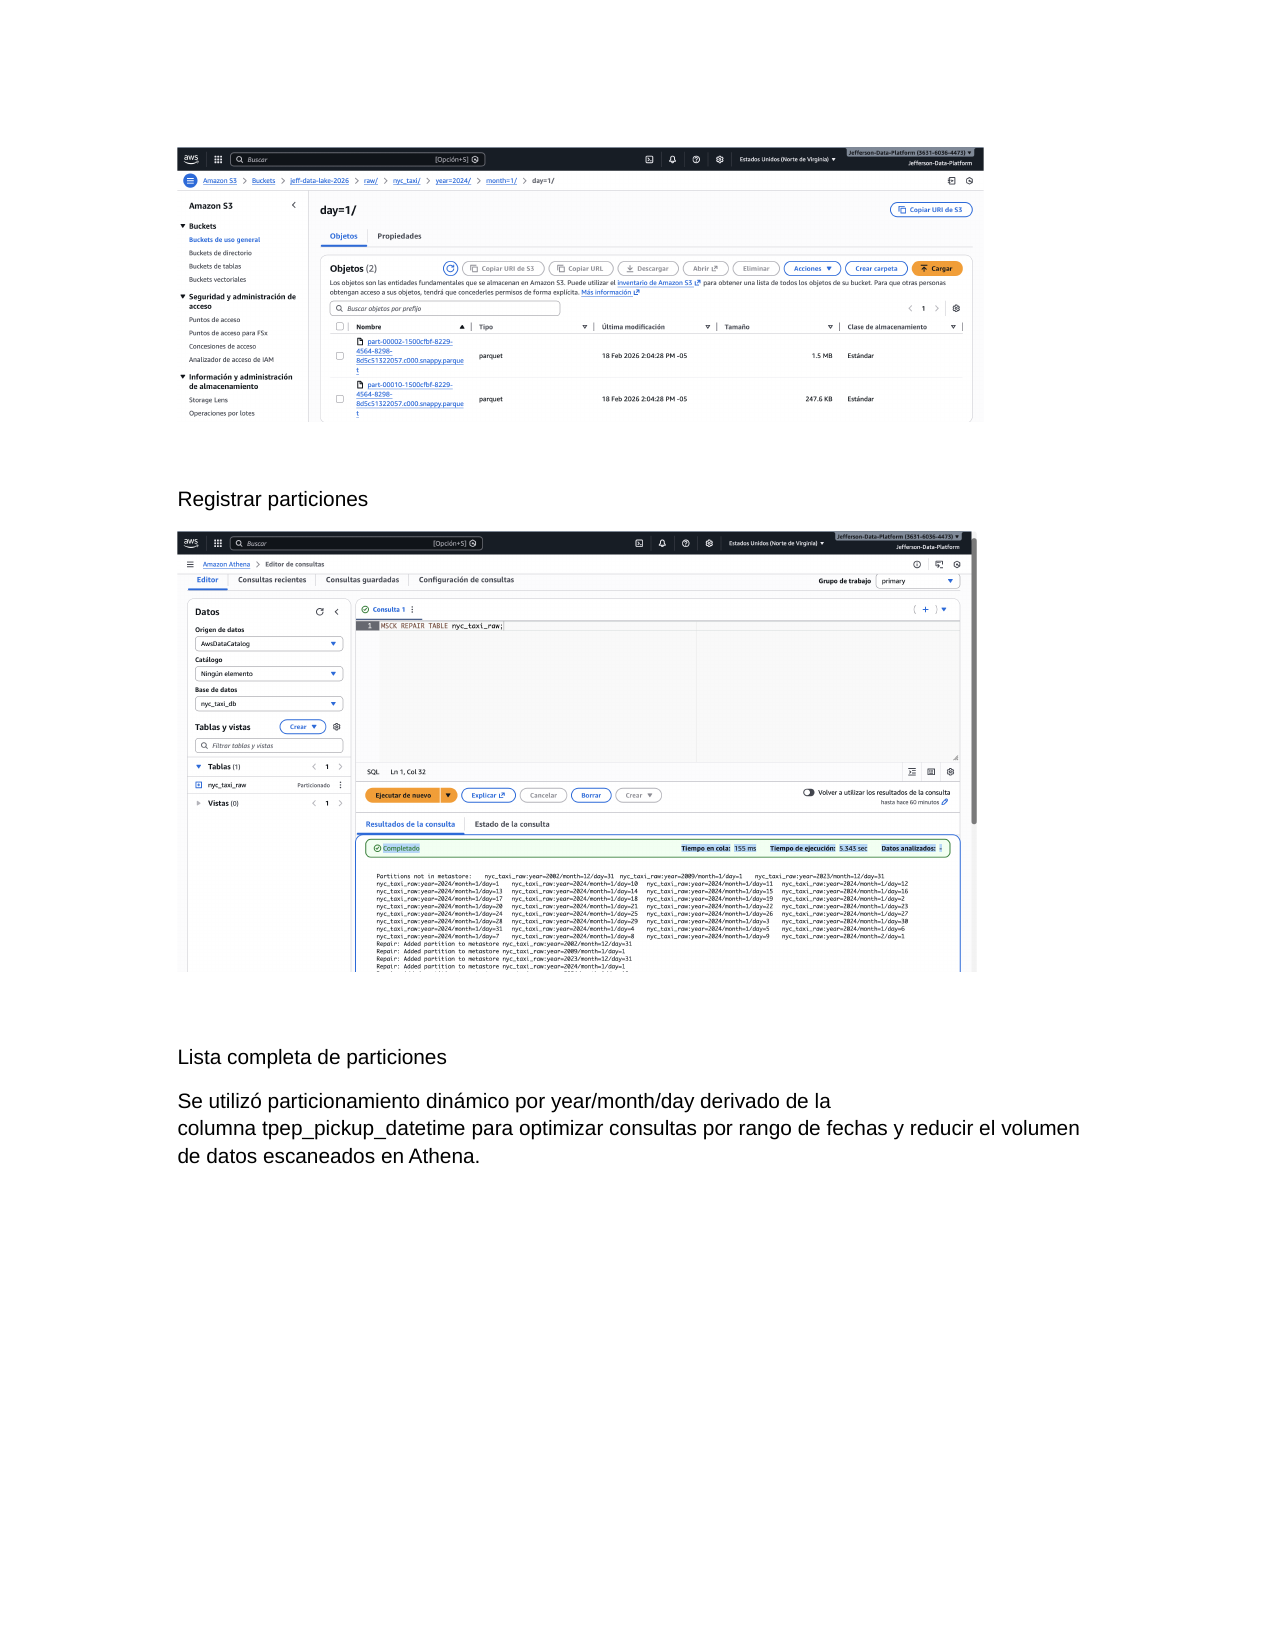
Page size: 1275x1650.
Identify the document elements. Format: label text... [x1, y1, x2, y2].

text Lista completa de particiones [177, 1044, 1098, 1068]
picture [177, 531, 978, 972]
text Registrar particiones [177, 487, 1098, 511]
picture [177, 147, 984, 422]
text Se utilizó particionamiento dinámico por year/month/day derivado de la columna tpep_pickup_datetime para optimizar consultas por rango de fechas y reducir el volumen de datos escaneados en Athena. [177, 1089, 1098, 1168]
